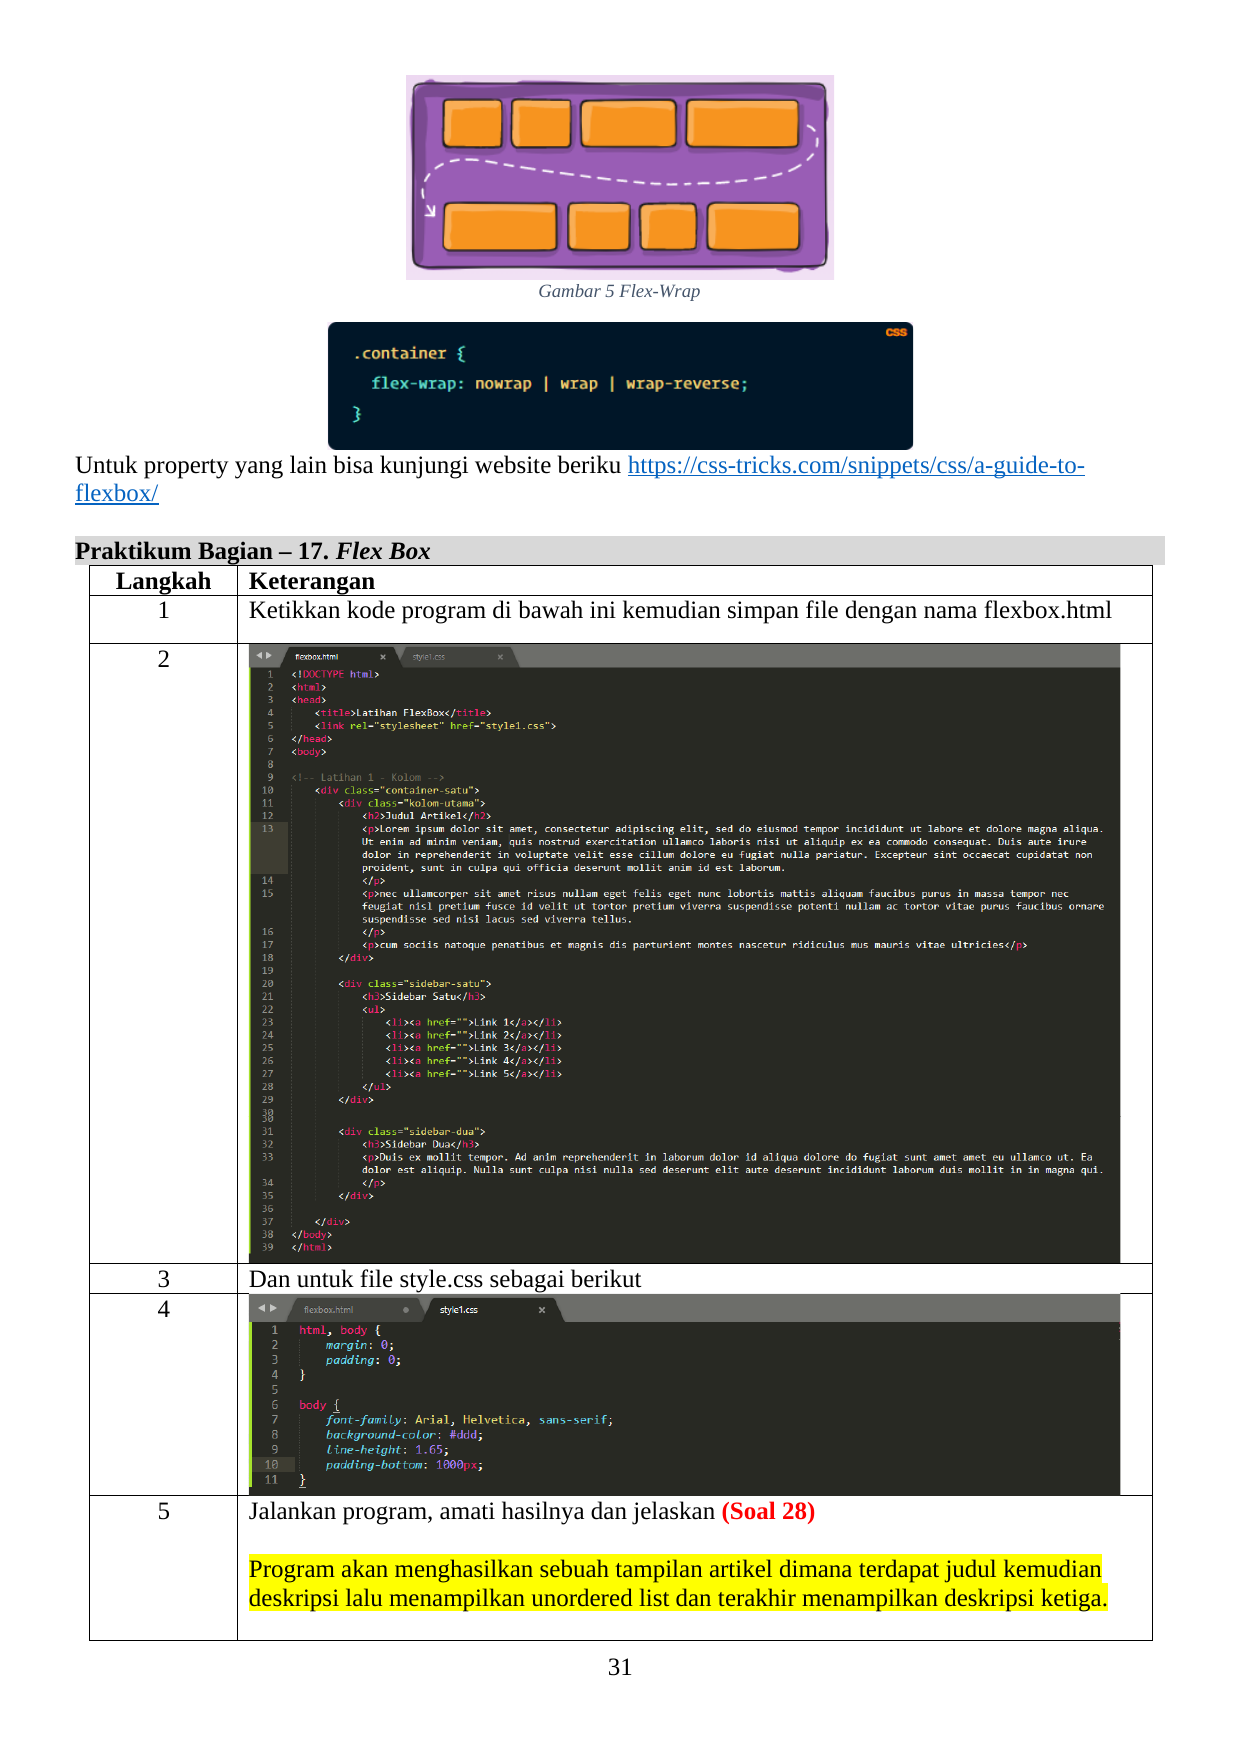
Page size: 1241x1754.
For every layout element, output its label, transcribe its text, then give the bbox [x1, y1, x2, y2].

table_cell [1121, 644, 1152, 1263]
table_cell [238, 644, 248, 1263]
table_cell 3 [90, 1264, 237, 1293]
table_cell [238, 1294, 248, 1495]
text Untuk property yang lain bisa kunjungi website beriku https://css-tricks.com/snippets/css/a-guide-to-flexbox/ [75, 450, 1165, 507]
table_header Langkah [90, 566, 237, 594]
picture [248, 1293, 1121, 1496]
picture [406, 75, 835, 280]
picture [248, 644, 1121, 1263]
table_cell [1121, 1294, 1152, 1495]
table_cell 2 [90, 644, 237, 1263]
table_cell 5 [90, 1496, 237, 1640]
table_cell Jalankan program, amati hasilnya dan jelaskan (Soal 28) Program akan menghasilkan sebuah tampilan artikel dimana terdapat judul kemudian deskripsi lalu menampilkan unordered list dan terakhir menampilkan deskripsi ketiga. [238, 1496, 1152, 1640]
picture [327, 322, 914, 450]
table_cell 1 [90, 596, 237, 643]
text Gambar 5 Flex-Wrap [75, 280, 1165, 301]
table_header Keterangan [238, 566, 1152, 594]
table_cell 4 [90, 1294, 237, 1495]
table_cell Dan untuk file style.css sebagai berikut [238, 1264, 1152, 1293]
table_cell Ketikkan kode program di bawah ini kemudian simpan file dengan nama flexbox.html [238, 596, 1152, 643]
text Praktikum Bagian – 17. Flex Box [75, 536, 1165, 565]
